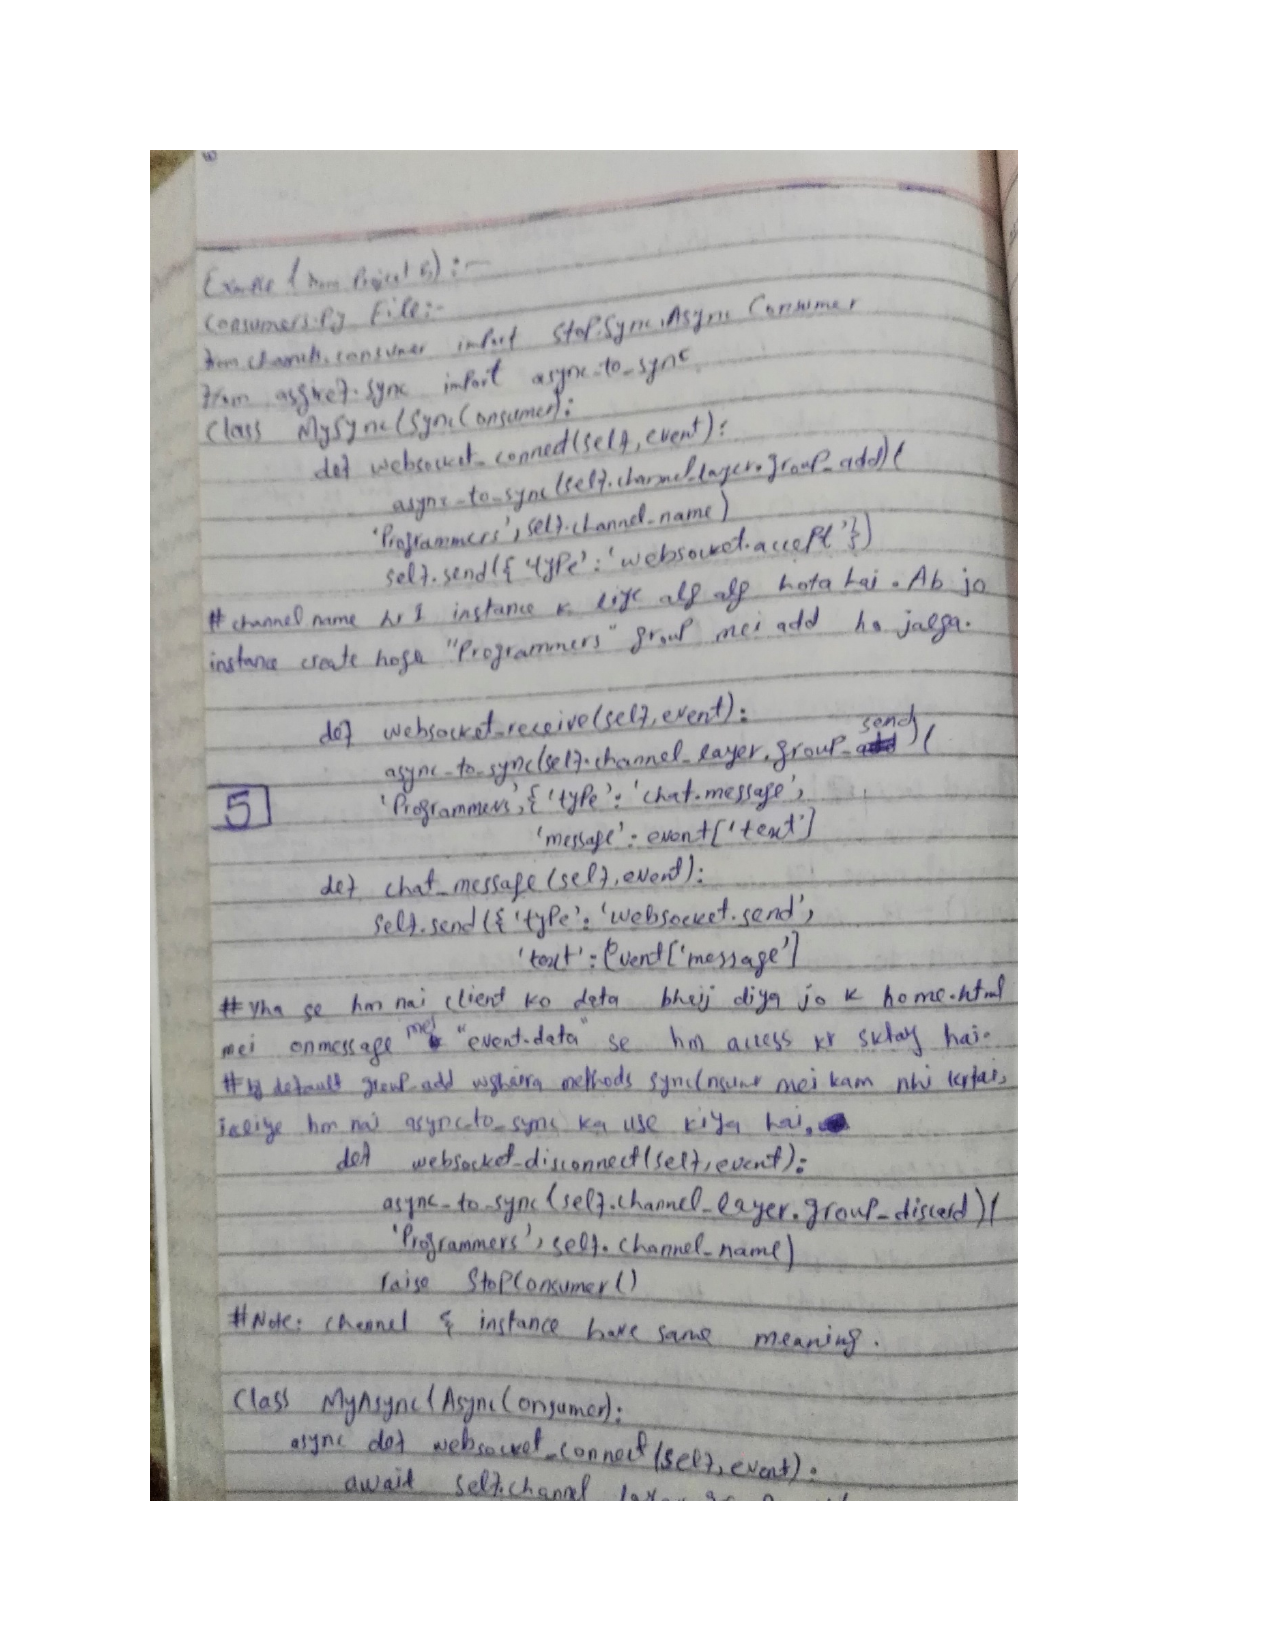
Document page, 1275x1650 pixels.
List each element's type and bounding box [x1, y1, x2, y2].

picture [150, 150, 1018, 1501]
